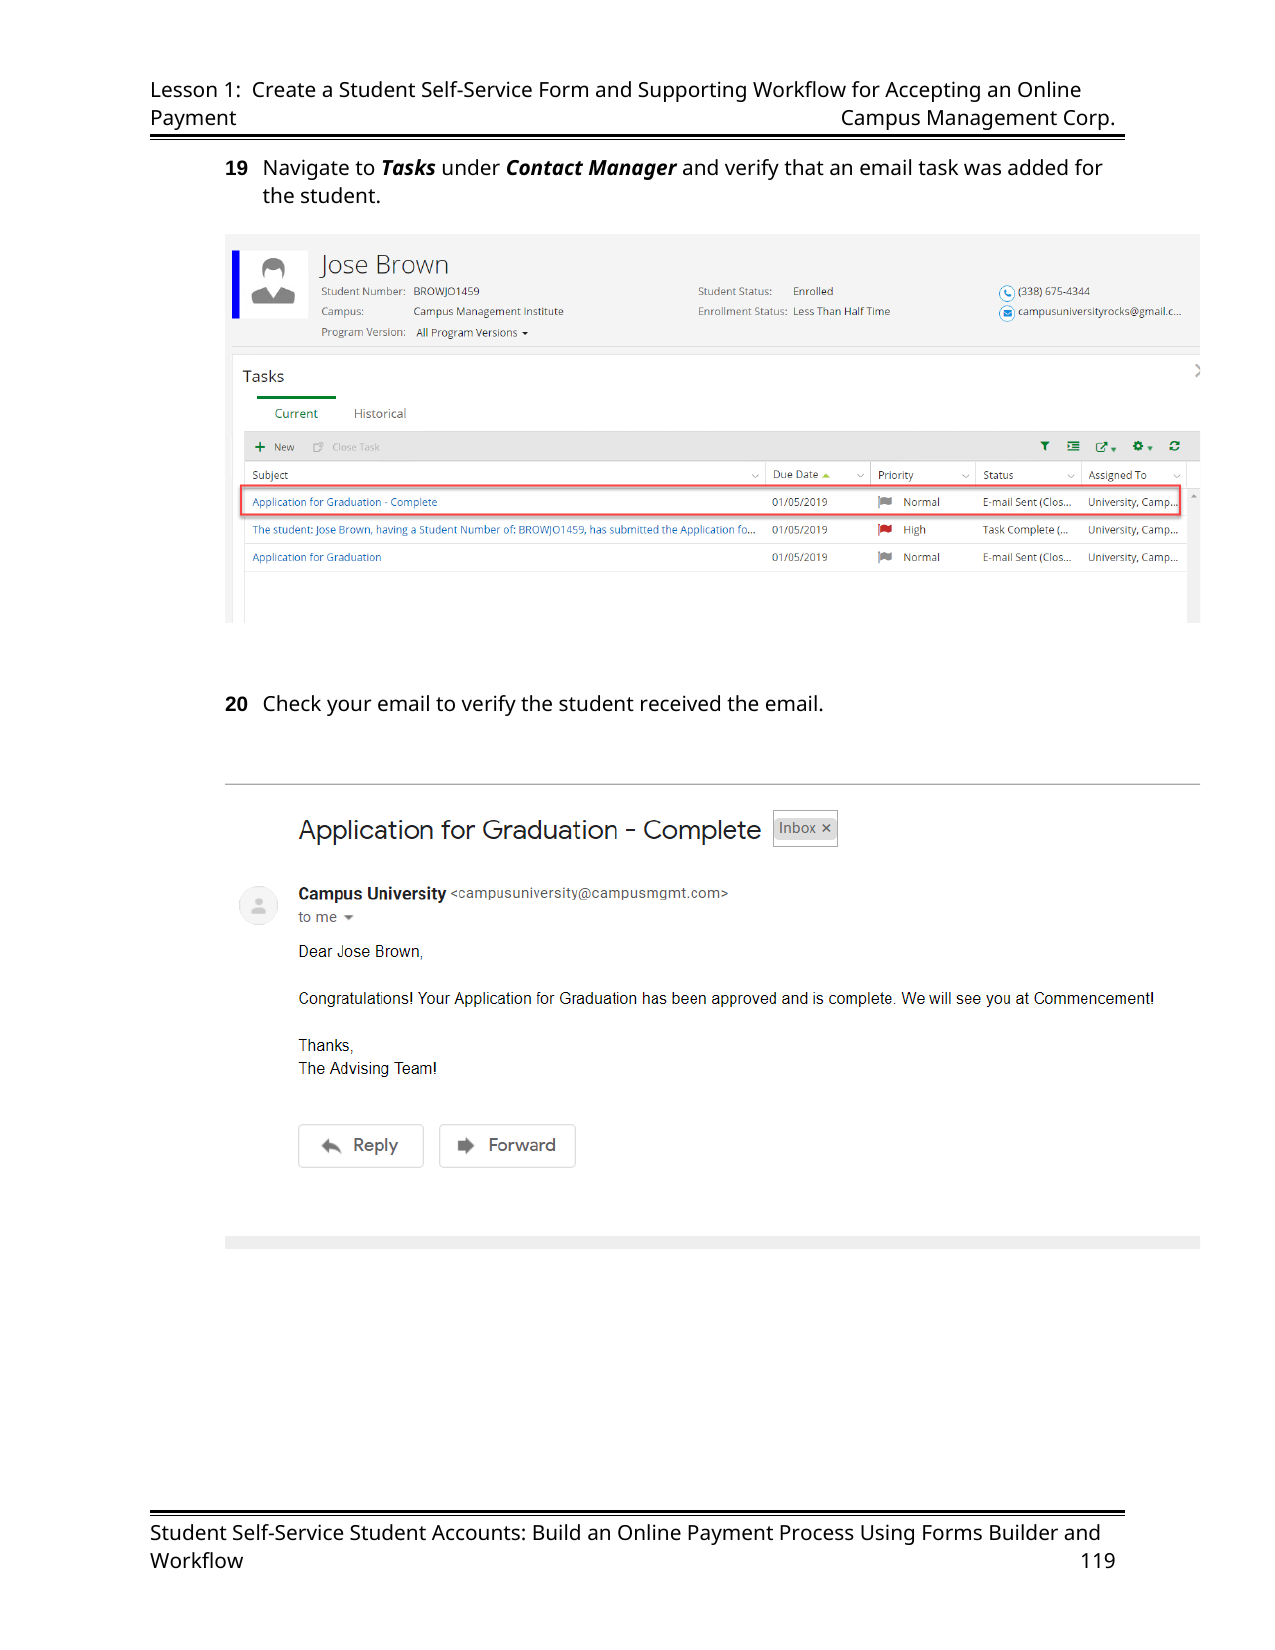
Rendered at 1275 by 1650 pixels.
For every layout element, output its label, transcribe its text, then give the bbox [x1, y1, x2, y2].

text Navigate to Tasks under Contact Manager and verify that an email task was added for the student. [225, 153, 1125, 209]
text Check your email to verify the student received the email. [225, 689, 1125, 717]
picture [225, 783, 1200, 1249]
picture [225, 234, 1200, 623]
